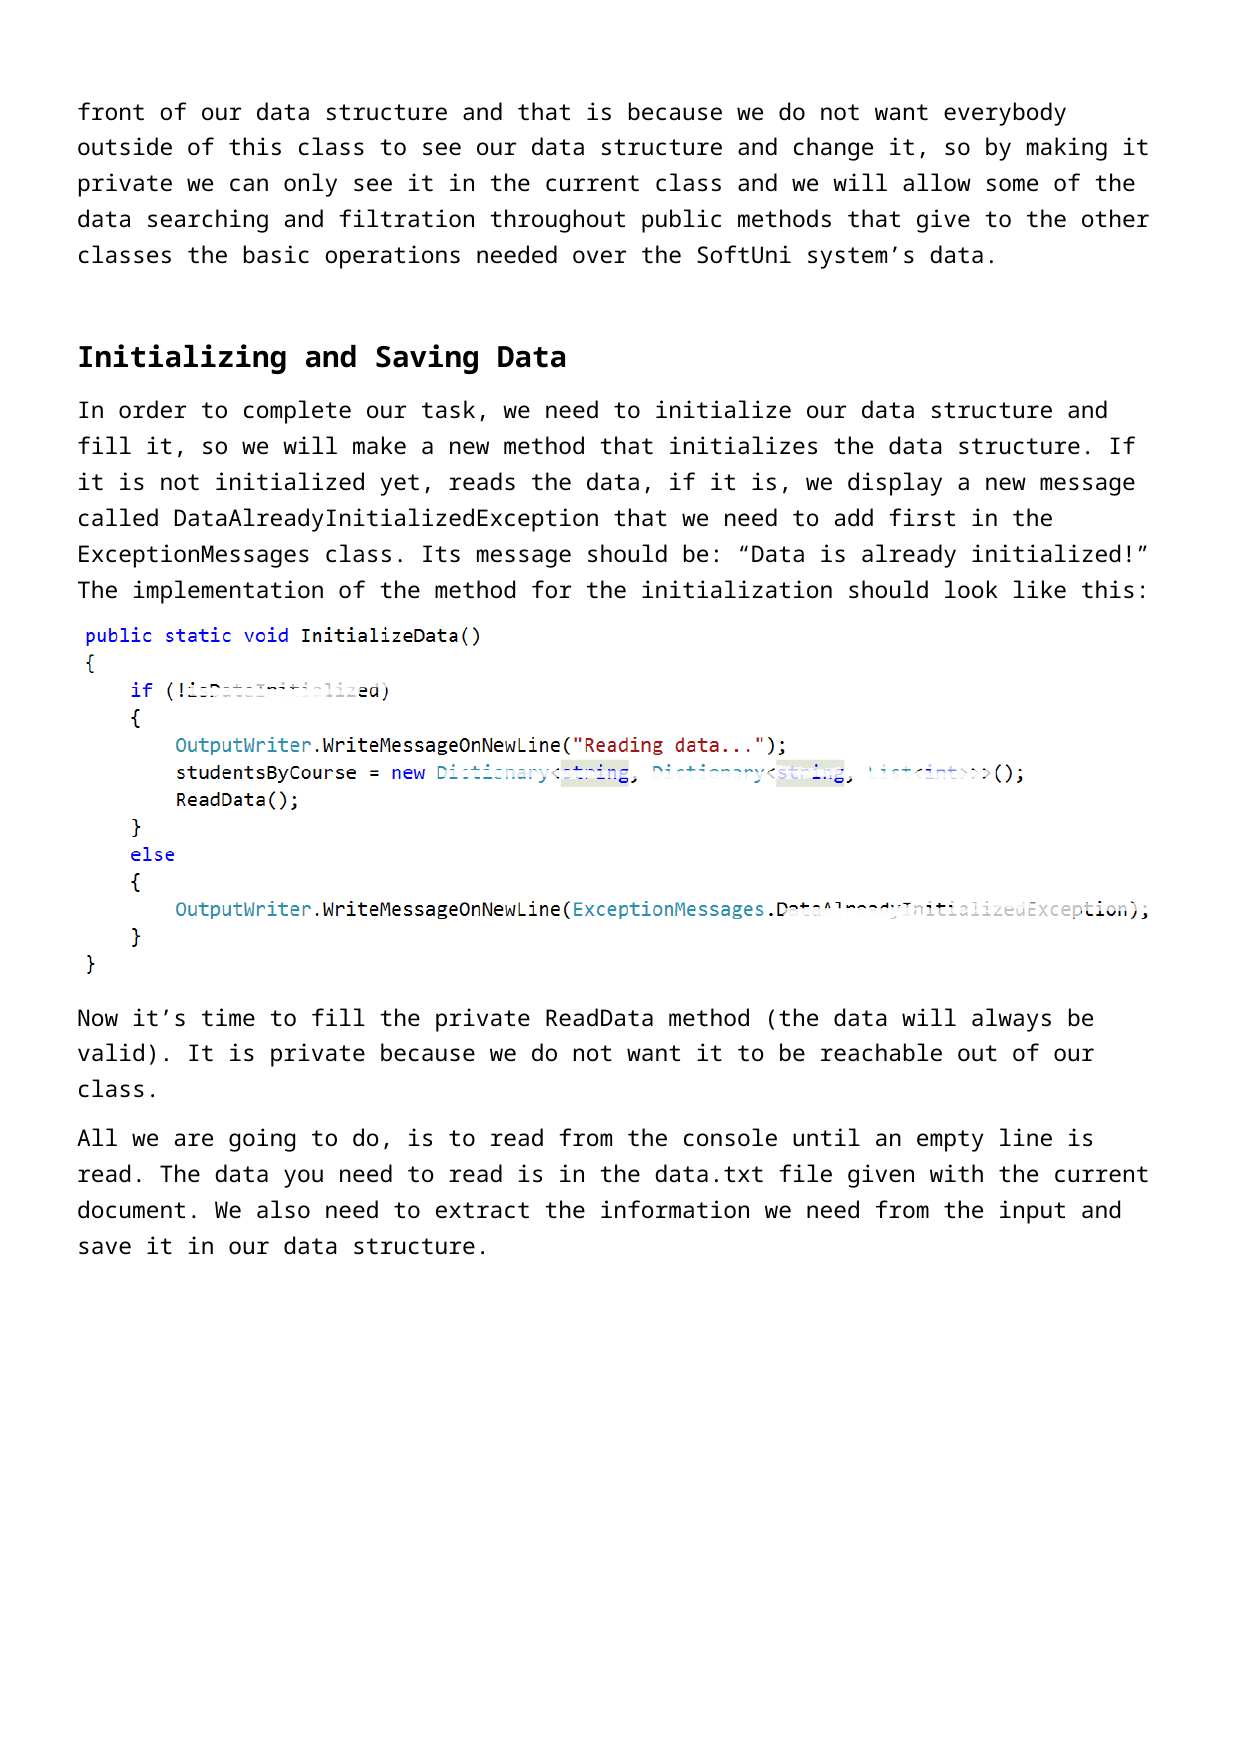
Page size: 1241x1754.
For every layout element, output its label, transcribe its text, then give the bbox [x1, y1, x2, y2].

text In order to complete our task, we need to initialize our data structure and fill it, so we will make a new method that initializes the data structure. If it is not initialized yet, reads the data, if it is, we display a new message called DataAlreadyInitializedException that we need to add first in the ExceptionMessages class. Its message should be: “Data is already initialized!” The implementation of the method for the initialization should look like this: [77, 394, 1163, 605]
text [77, 95, 1163, 270]
picture [76, 622, 1165, 985]
text Now it’s time to fill the private ReadData method (the data will always be valid). It is private because we do not want it to be reachable out of our class. [77, 1001, 1163, 1104]
text Initializing and Saving Data [77, 336, 1163, 376]
text All we are going to do, is to read from the console until an empty line is read. The data you need to read is in the data.txt file given with the current document. We also need to extract the information we need from the input and save it in our data structure. [77, 1122, 1163, 1261]
